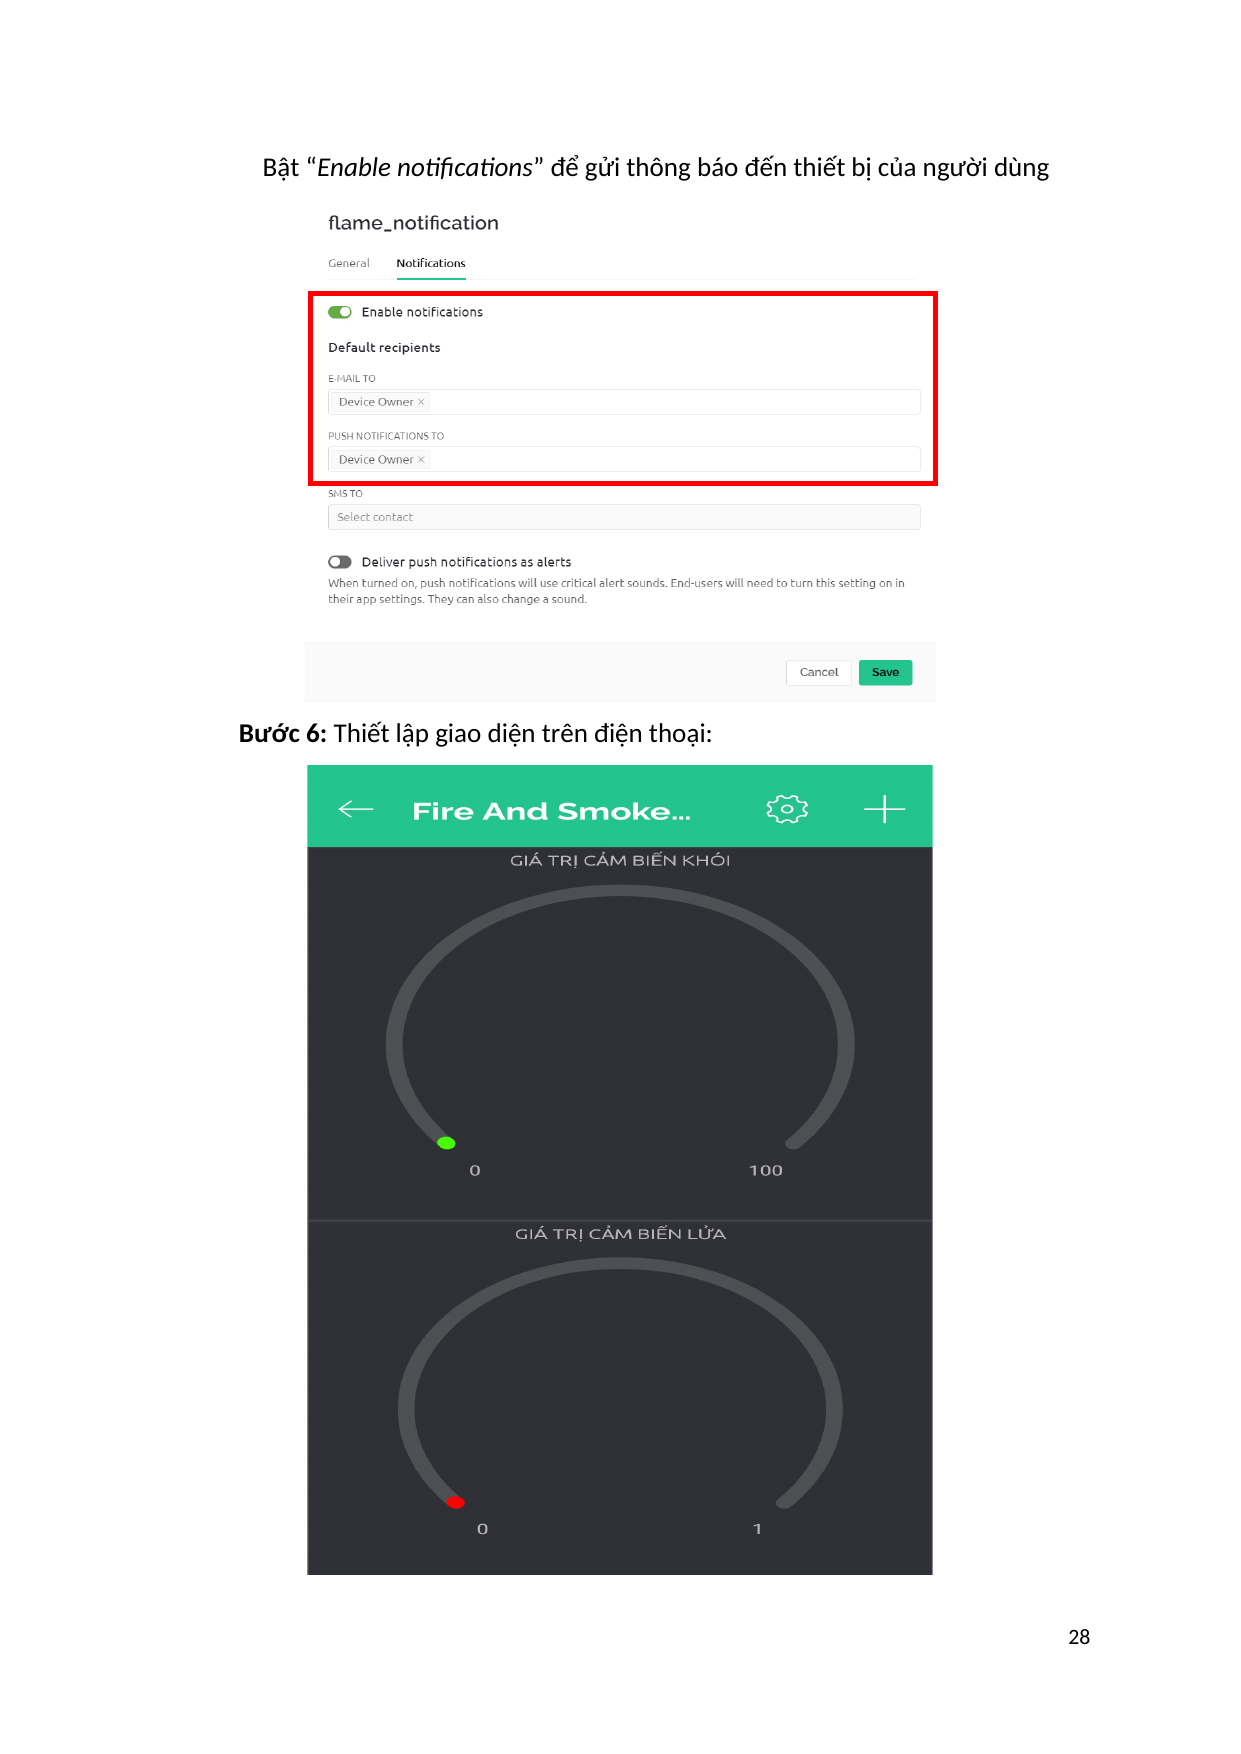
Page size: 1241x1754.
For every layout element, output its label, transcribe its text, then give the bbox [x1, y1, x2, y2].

picture [307, 765, 933, 1575]
picture [304, 199, 936, 703]
picture [313, 296, 933, 481]
text Bước 6: Thiết lập giao diện trên điện thoại: [239, 716, 1090, 749]
text Bật “Enable notifications” để gửi thông báo đến thiết bị của người dùng [187, 150, 1090, 183]
